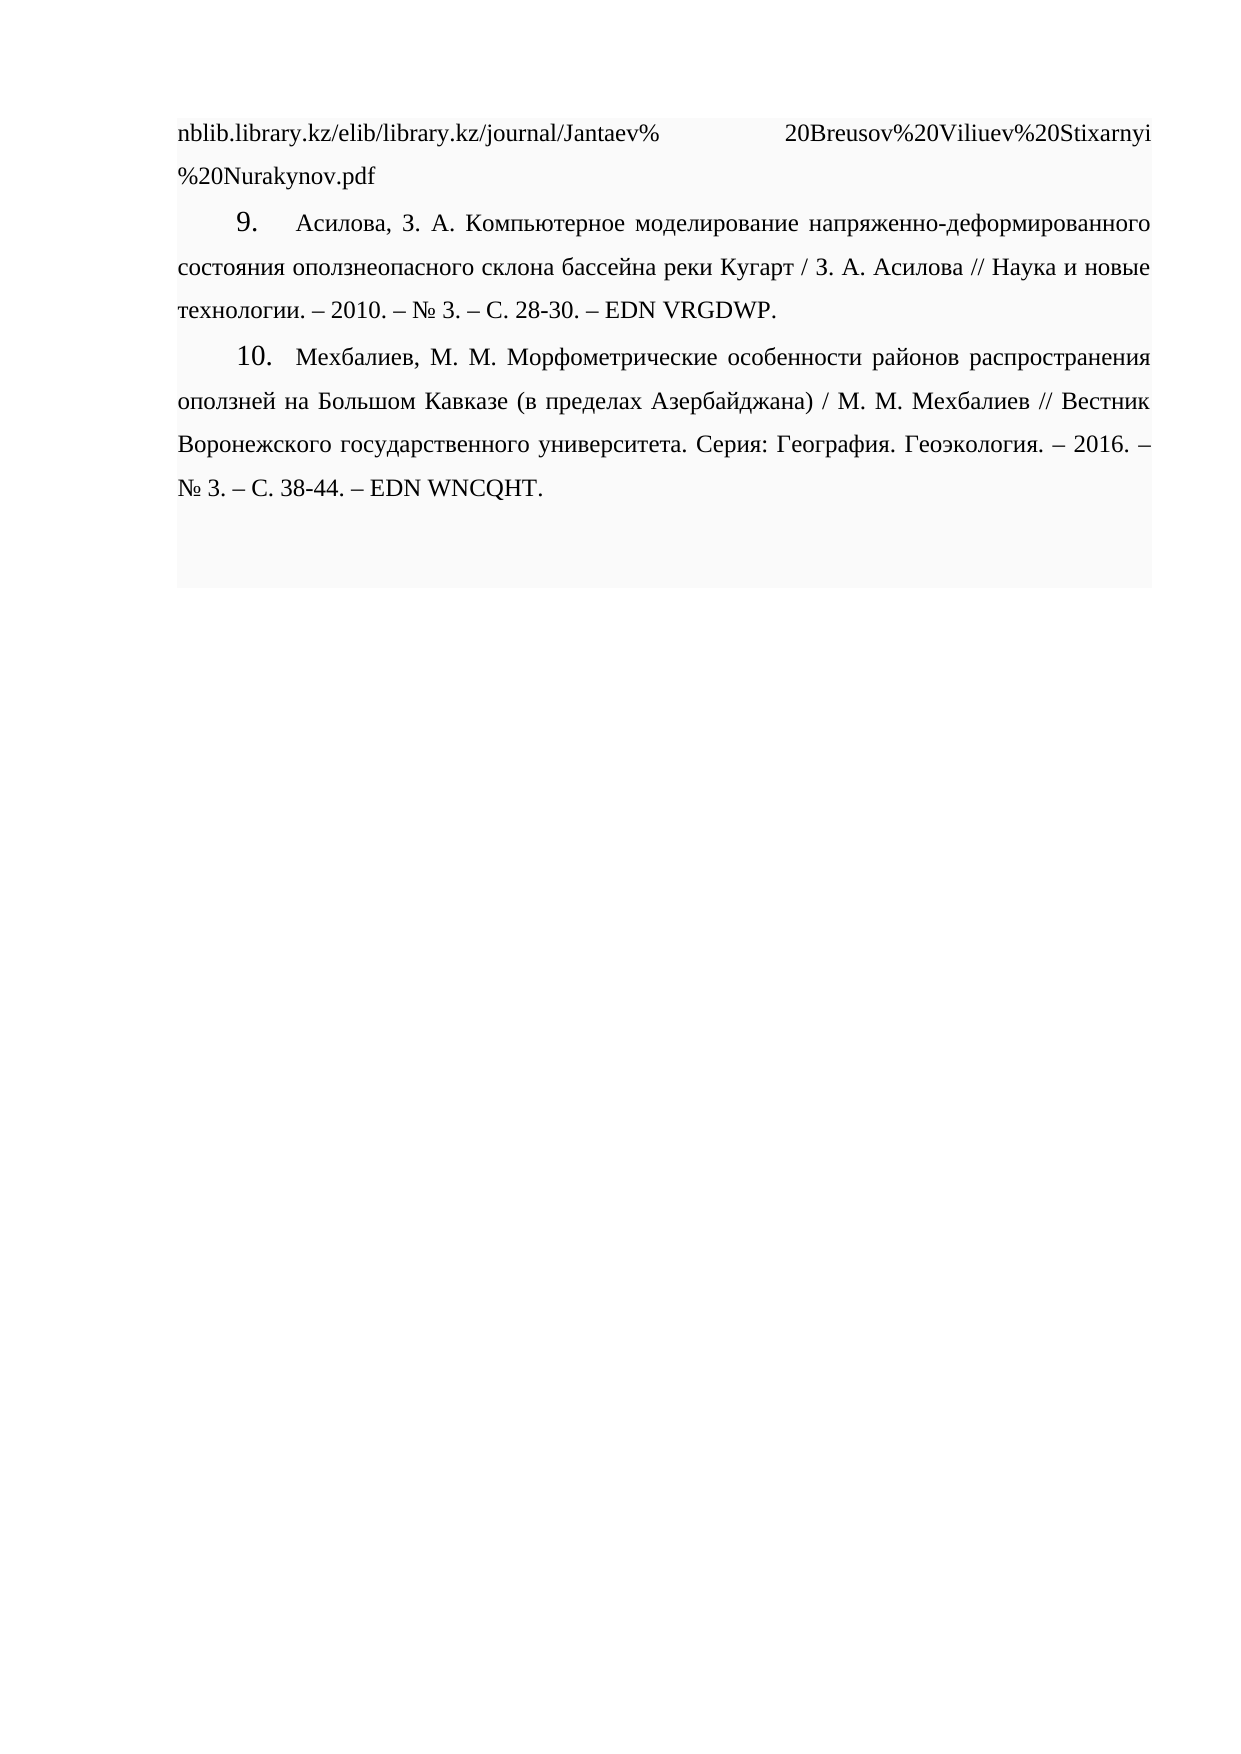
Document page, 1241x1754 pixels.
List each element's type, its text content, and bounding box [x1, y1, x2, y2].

list Мехбалиев, М. М. Морфометрические особенности районов распространения оползней на Большом Кавказе (в пределах Азербайджана) / М. М. Мехбалиев // Вестник Воронежского государственного университета. Серия: География. Геоэкология. – 2016. – № 3. – С. 38-44. – EDN WNCQHT. [177, 338, 1152, 501]
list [177, 118, 1152, 190]
list Асилова, З. А. Компьютерное моделирование напряженно-деформированного состояния оползнеопасного склона бассейна реки Кугарт / З. А. Асилова // Наука и новые технологии. – 2010. – № 3. – С. 28-30. – EDN VRGDWP. [177, 204, 1152, 324]
